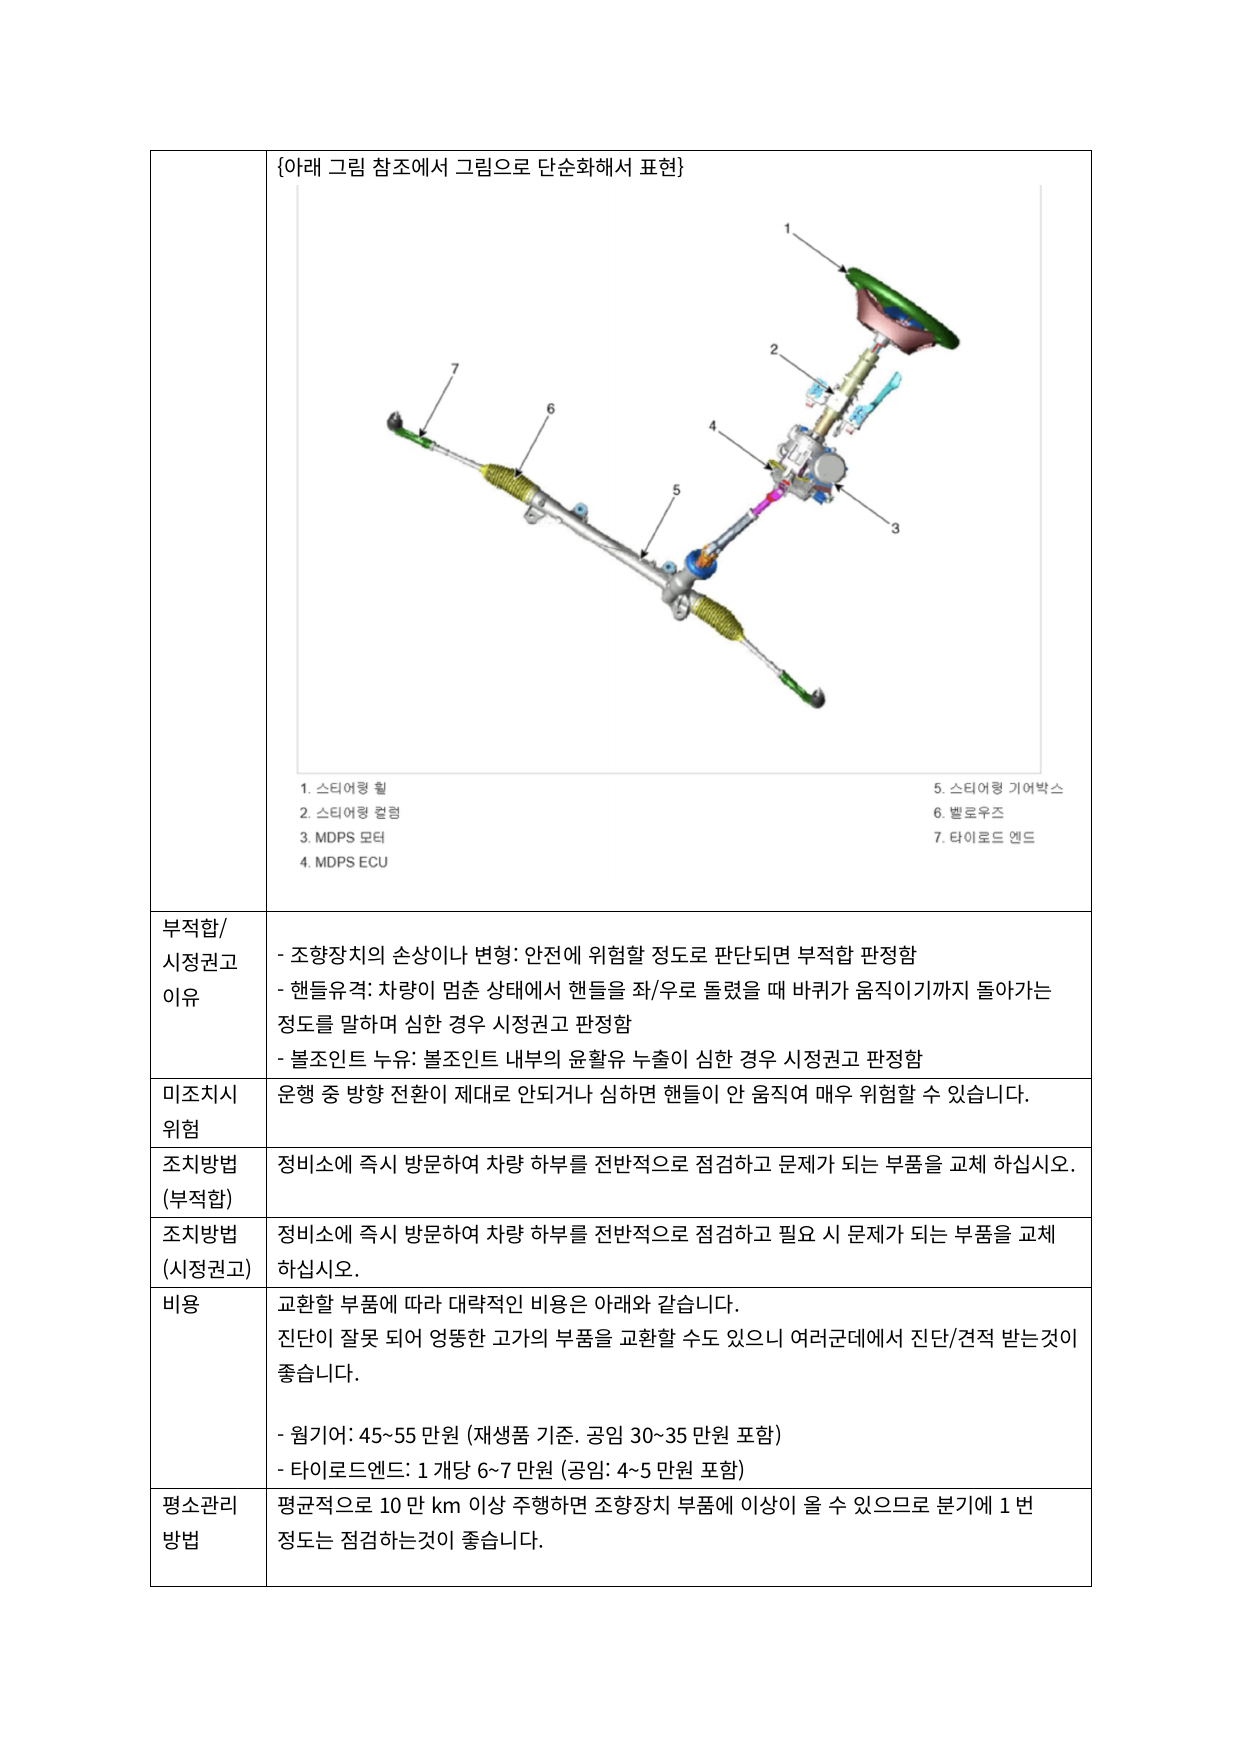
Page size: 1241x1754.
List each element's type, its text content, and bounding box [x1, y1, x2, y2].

table_cell [267, 1218, 1091, 1287]
table_cell [267, 1148, 1091, 1217]
table_cell [151, 151, 266, 911]
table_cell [267, 1489, 1091, 1586]
table_cell [151, 1489, 266, 1586]
picture [277, 185, 1081, 880]
table_cell [151, 1079, 266, 1147]
table_cell [151, 1218, 266, 1287]
table_cell [267, 1288, 1091, 1488]
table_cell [267, 151, 1091, 911]
table_cell [151, 912, 266, 1077]
table_cell [151, 1288, 266, 1488]
table_cell [151, 1148, 266, 1217]
table_cell 멈춘 상태에서 핸들을 좌/우로 돌렸을 때 바퀴가 움직이기까지 돌아가는 정도를 말하며 심한 경우 시정권고 판정함 - 볼조인트 누유: 볼조인트 내부의 윤활유 누출이 심한 경우 시정권고 판정함 [267, 912, 1091, 1077]
table_cell 방향 전환이 제대로 안되거나 심하면 핸들이 안 움직여 매우 위험할 수 있습니다. [267, 1079, 1091, 1147]
